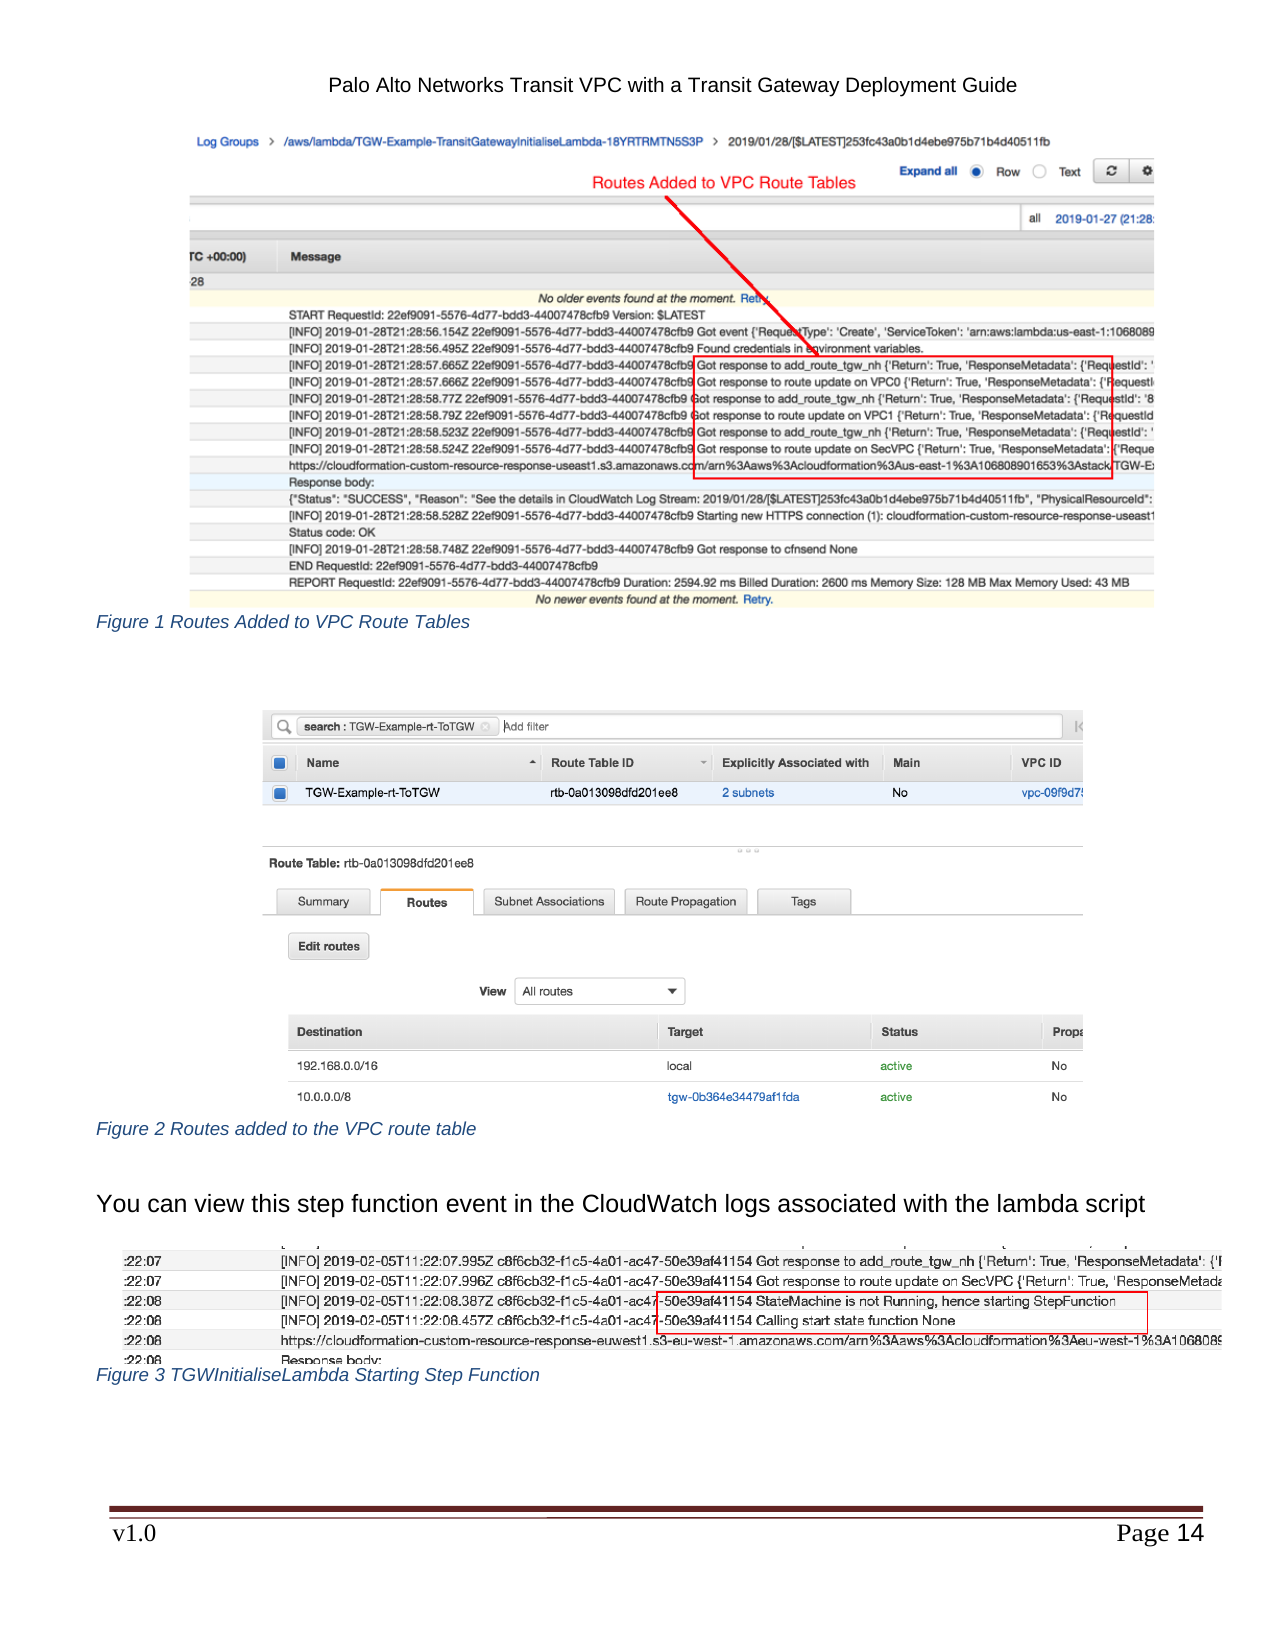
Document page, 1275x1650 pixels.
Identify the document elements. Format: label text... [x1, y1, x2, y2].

text Figure 1 Routes Added to VPC Route Tables [96, 610, 1248, 632]
text You can view this step function event in the CloudWatch logs associated with the lambda script [96, 1189, 1248, 1218]
picture [122, 1246, 1222, 1364]
text Figure 3 TGWInitialiseLambda Starting Step Function [96, 1363, 1248, 1385]
picture [189, 133, 1155, 611]
text Figure 2 Routes added to the VPC route table [96, 1118, 1248, 1139]
picture [260, 710, 1083, 1118]
